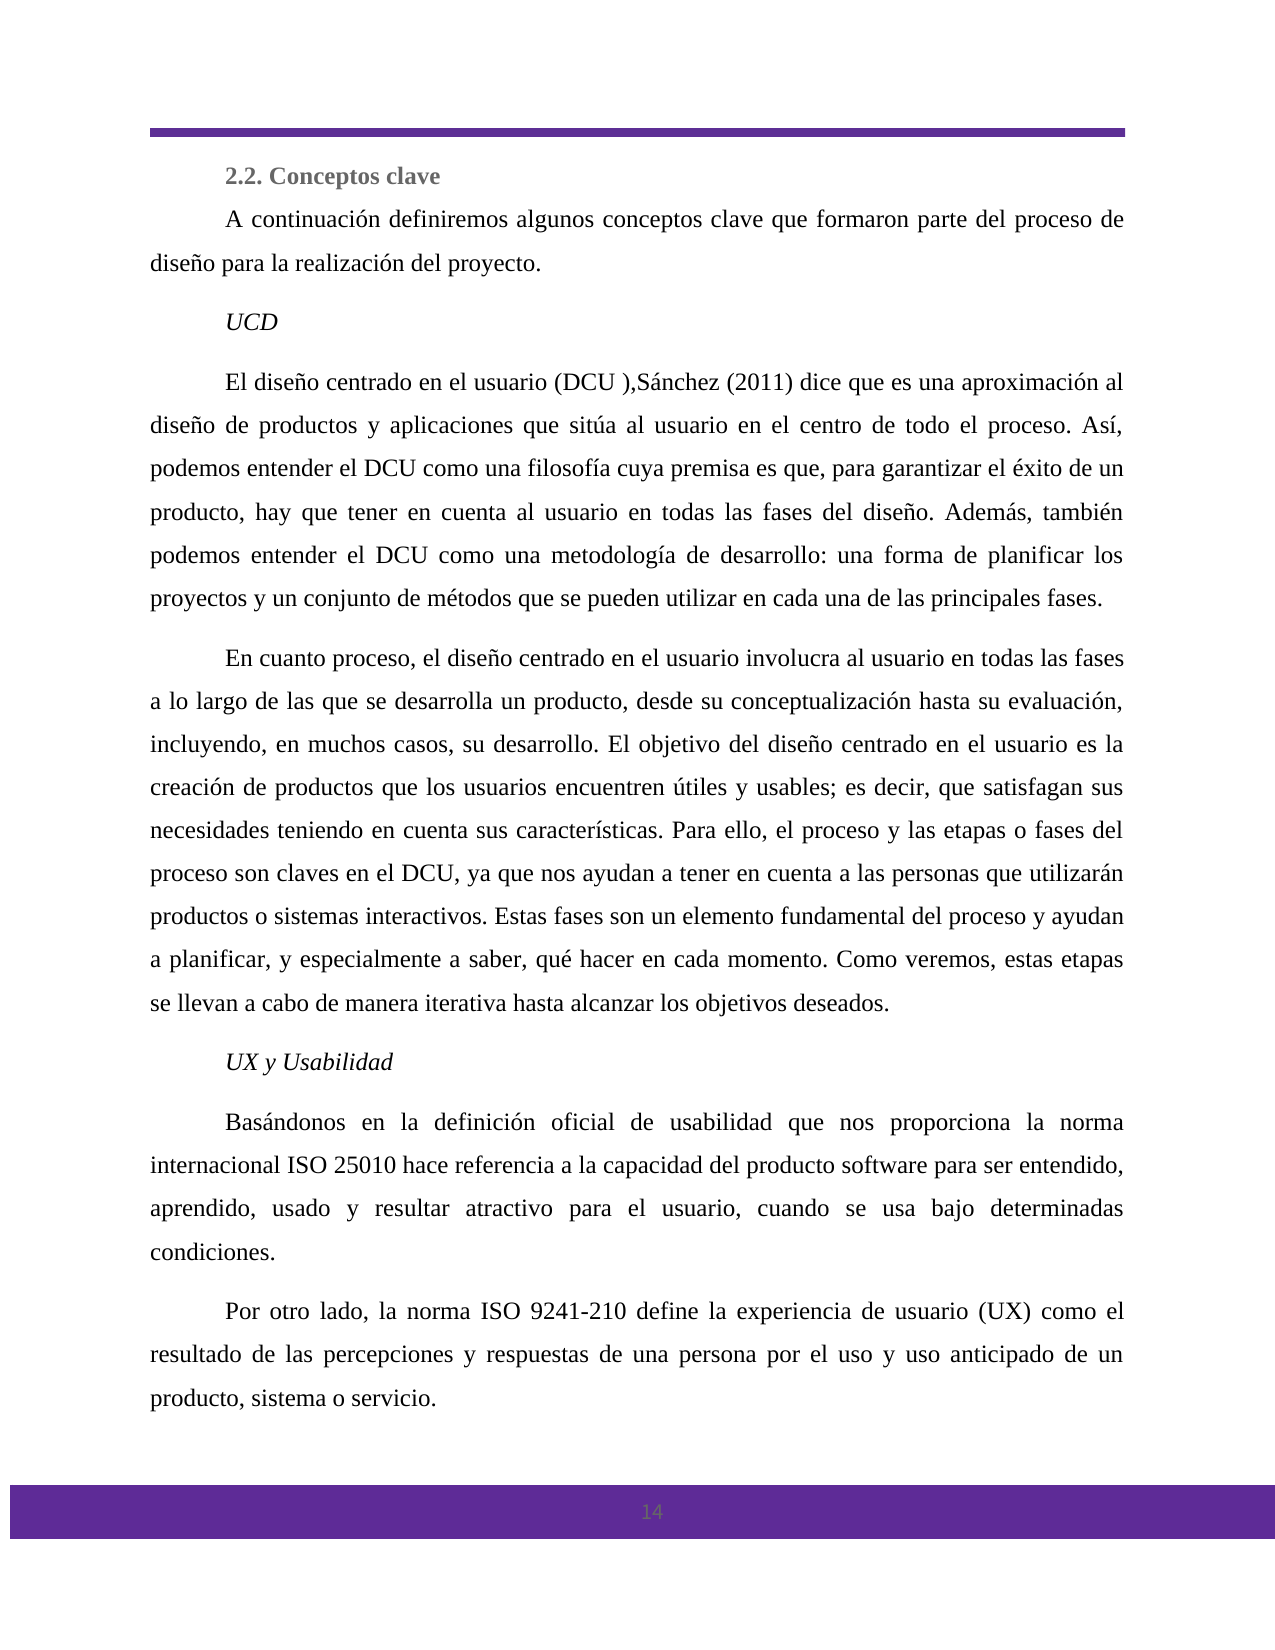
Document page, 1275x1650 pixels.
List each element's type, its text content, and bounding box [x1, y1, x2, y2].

text UX y Usabilidad [150, 1047, 1125, 1076]
text UCD [150, 307, 1125, 336]
text Por otro lado, la norma ISO 9241-210 define la experiencia de usuario (UX) como el resultado de las percepciones y respuestas de una persona por el uso y uso anticipado de un producto, sistema o servicio. [150, 1296, 1125, 1411]
text En cuanto proceso, el diseño centrado en el usuario involucra al usuario en todas las fases a lo largo de las que se desarrolla un producto, desde su conceptualización hasta su evaluación, incluyendo, en muchos casos, su desarrollo. El objetivo del diseño centrado en el usuario es la creación de productos que los usuarios encuentren útiles y usables; es decir, que satisfagan sus necesidades teniendo en cuenta sus características. Para ello, el proceso y las etapas o fases del proceso son claves en el DCU, ya que nos ayudan a tener en cuenta a las personas que utilizarán productos o sistemas interactivos. Estas fases son un elemento fundamental del proceso y ayudan a planificar, y especialmente a saber, qué hacer en cada momento. Como veremos, estas etapas se llevan a cabo de manera iterativa hasta alcanzar los objetivos deseados. [150, 643, 1125, 1016]
text 2.2. Conceptos clave [150, 161, 1125, 190]
text A continuación definiremos algunos conceptos clave que formaron parte del proceso de diseño para la realización del proyecto. [150, 204, 1125, 276]
picture [150, 128, 1125, 137]
text Basándonos en la definición oficial de usabilidad que nos proporciona la norma internacional ISO 25010 hace referencia a la capacidad del producto software para ser entendido, aprendido, usado y resultar atractivo para el usuario, cuando se usa bajo determinadas condiciones. [150, 1107, 1125, 1265]
text El diseño centrado en el usuario (DCU ),Sánchez (2011) dice que es una aproximación al diseño de productos y aplicaciones que sitúa al usuario en el centro de todo el proceso. Así, podemos entender el DCU como una filosofía cuya premisa es que, para garantizar el éxito de un producto, hay que tener en cuenta al usuario en todas las fases del diseño. Además, también podemos entender el DCU como una metodología de desarrollo: una forma de planificar los proyectos y un conjunto de métodos que se pueden utilizar en cada una de las principales fases. [150, 367, 1125, 612]
